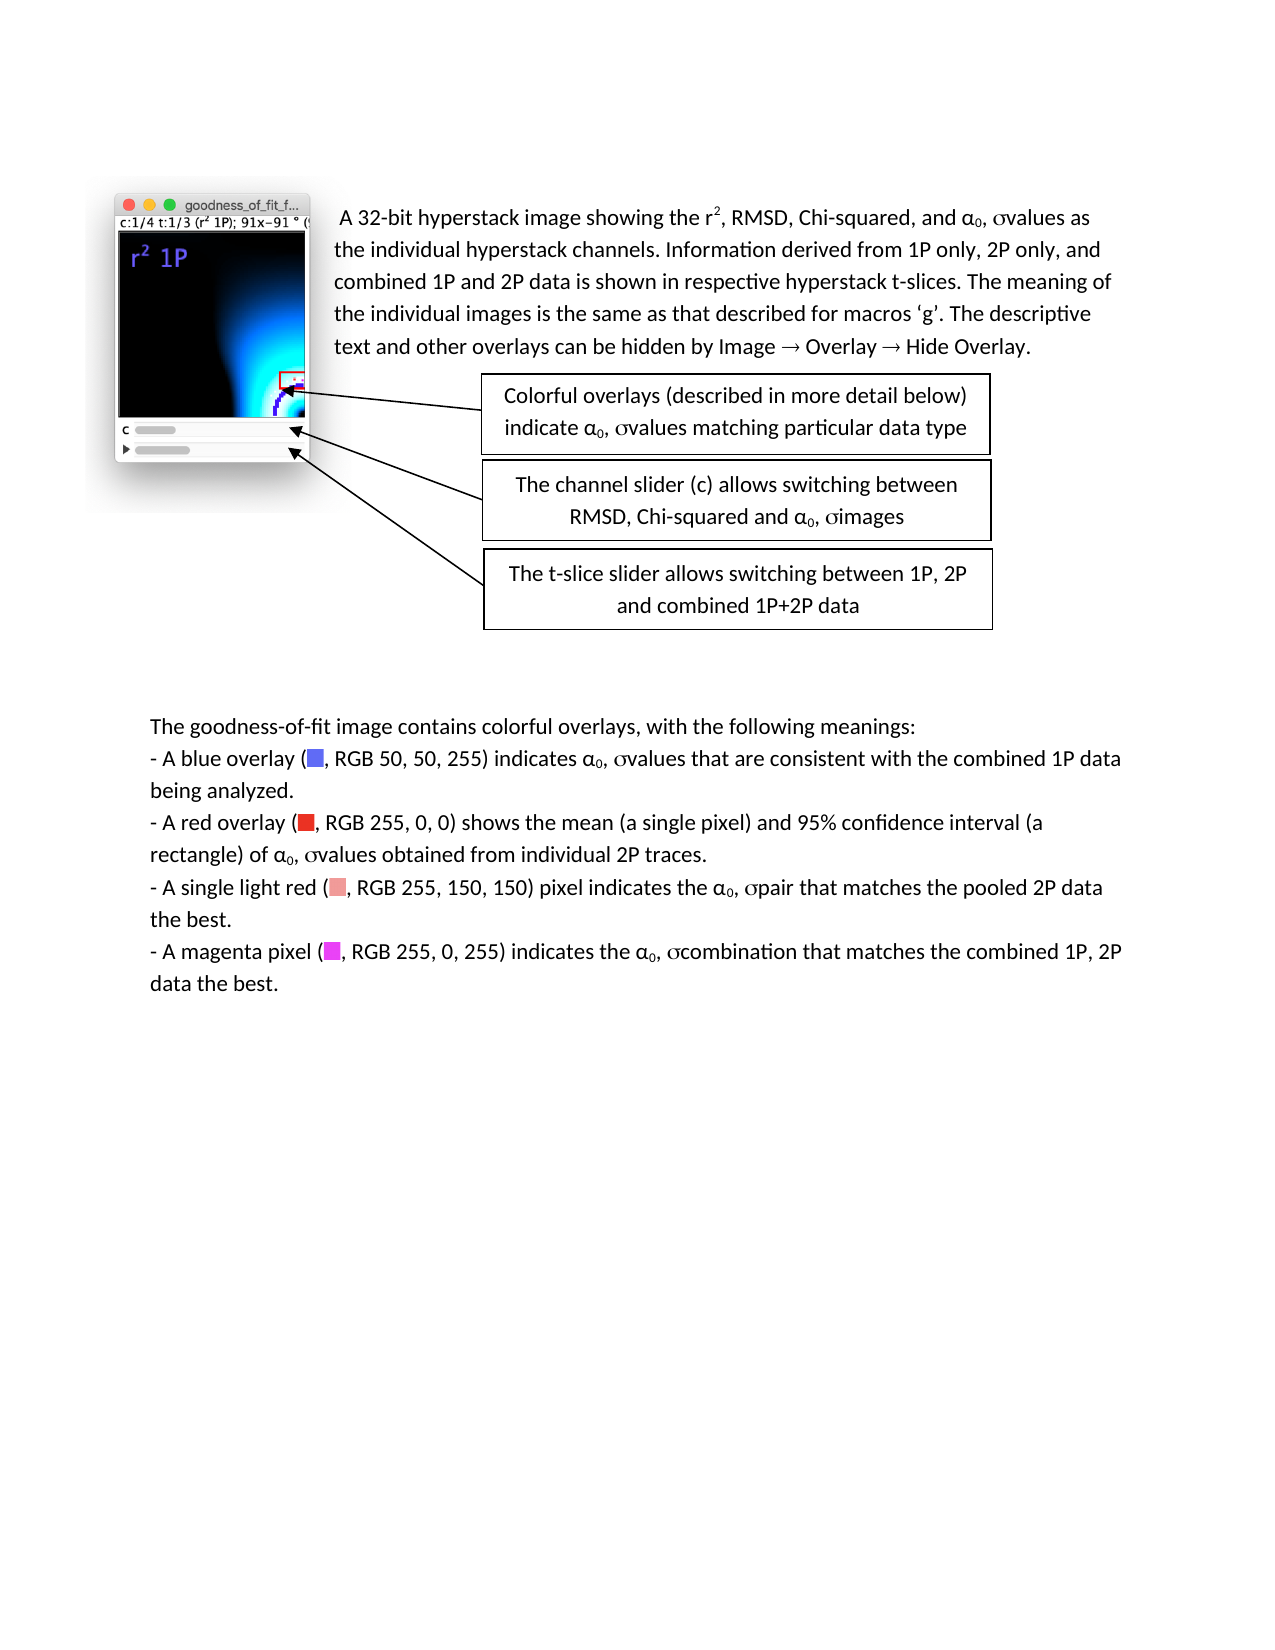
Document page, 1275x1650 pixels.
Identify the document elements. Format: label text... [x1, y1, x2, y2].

picture [329, 878, 346, 896]
text A 32-bit hyperstack image showing the r2, RMSD, Chi-squared, and α0,  values as the individual hyperstack channels. Information derived from 1P only, 2P only, and combined 1P and 2P data is shown in respective hyperstack t-slices. The meaning of the individual images is the same as that described for macros ‘g’. The descriptive text and other overlays can be hidden by Image Overlay Hide Overlay. [334, 203, 1125, 360]
picture [85, 176, 352, 513]
picture [307, 749, 324, 767]
picture [323, 942, 341, 960]
picture [297, 814, 315, 831]
text The goodness-of-fit image contains colorful overlays, with the following meanings: - A blue overlay (, RGB 50, 50, 255) indicates α0,  values that are consistent with the combined 1P data being analyzed. - A red overlay (, RGB 255, 0, 0) shows the mean (a single pixel) and 95% confidence interval (a rectangle) of α0,  values obtained from individual 2P traces. - A single light red (, RGB 255, 150, 150) pixel indicates the α0,  pair that matches the pooled 2P data the best. - A magenta pixel (, RGB 255, 0, 255) indicates the α0,  combination that matches the combined 1P, 2P data the best. [150, 712, 1125, 997]
